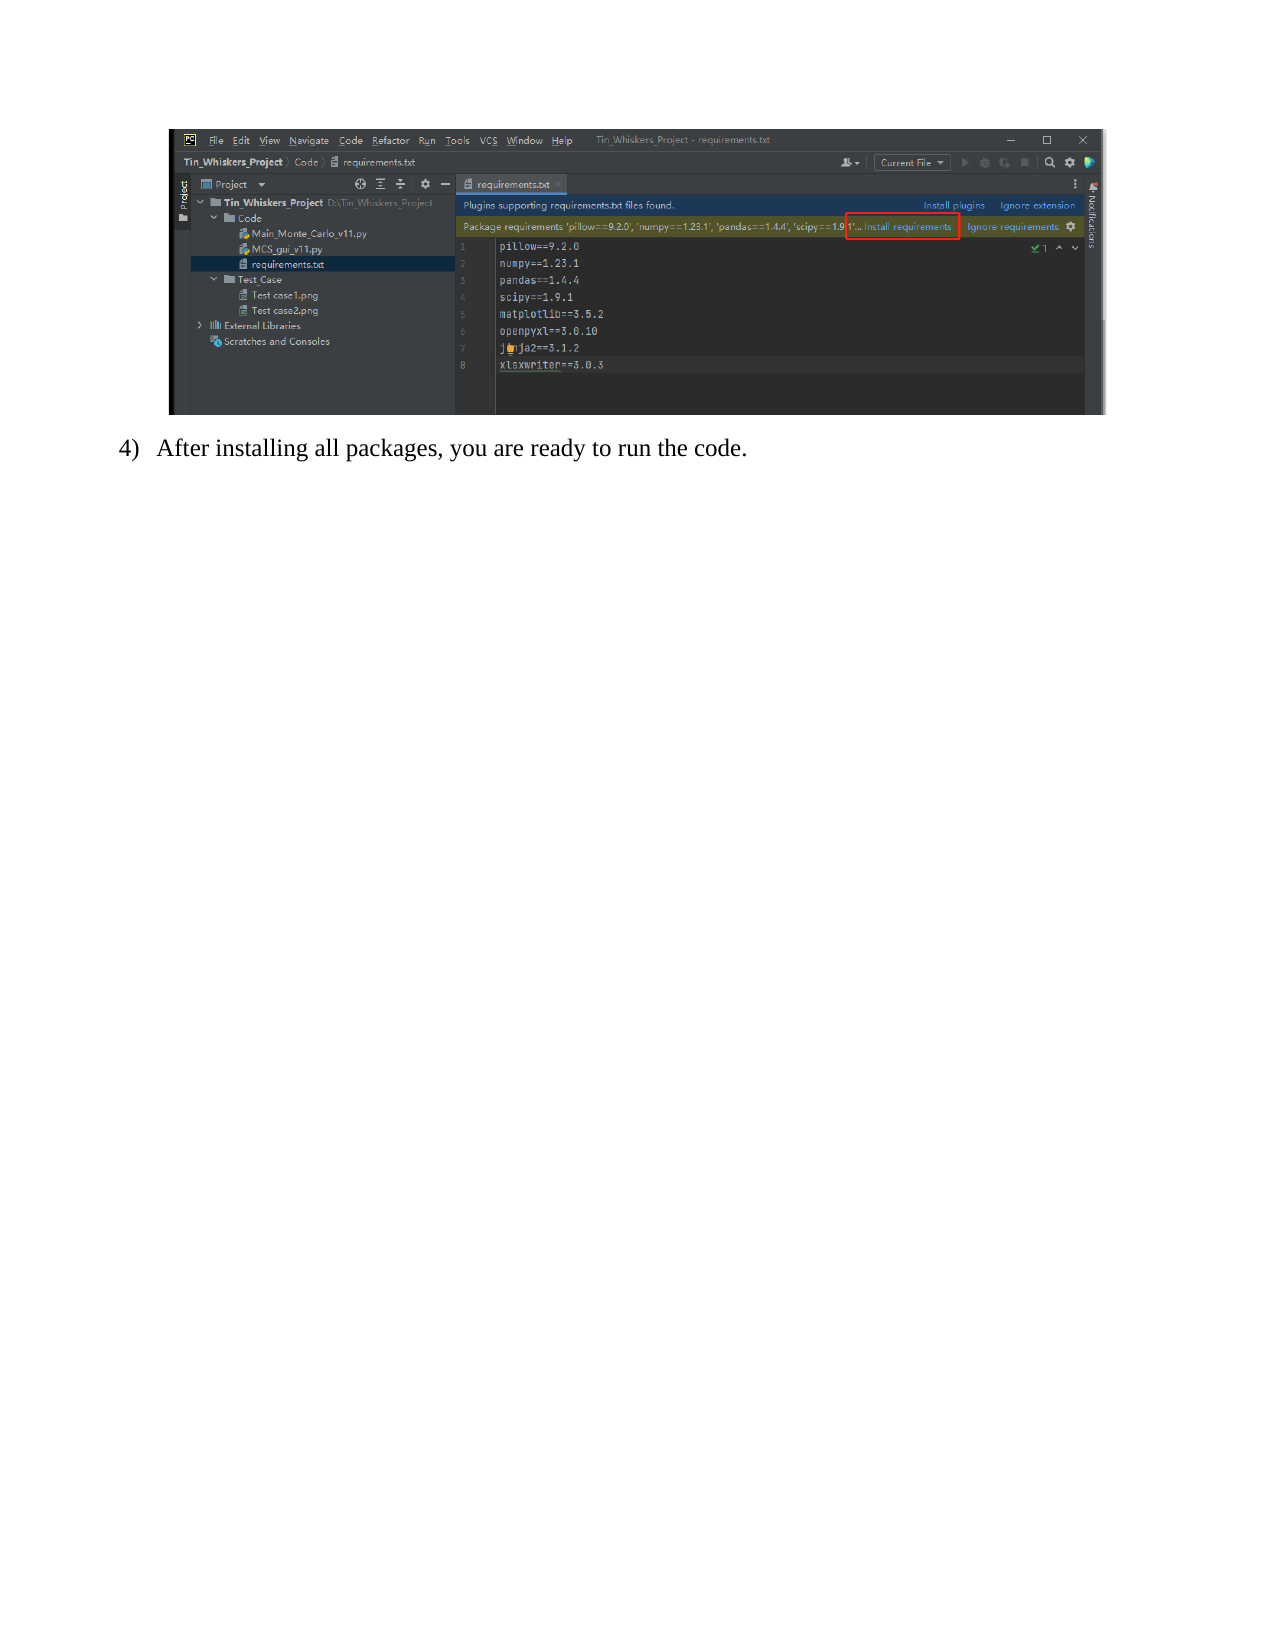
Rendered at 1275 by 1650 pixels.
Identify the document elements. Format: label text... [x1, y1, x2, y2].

list After installing all packages, you are ready to run the code. [119, 433, 1200, 462]
picture [168, 129, 1107, 415]
